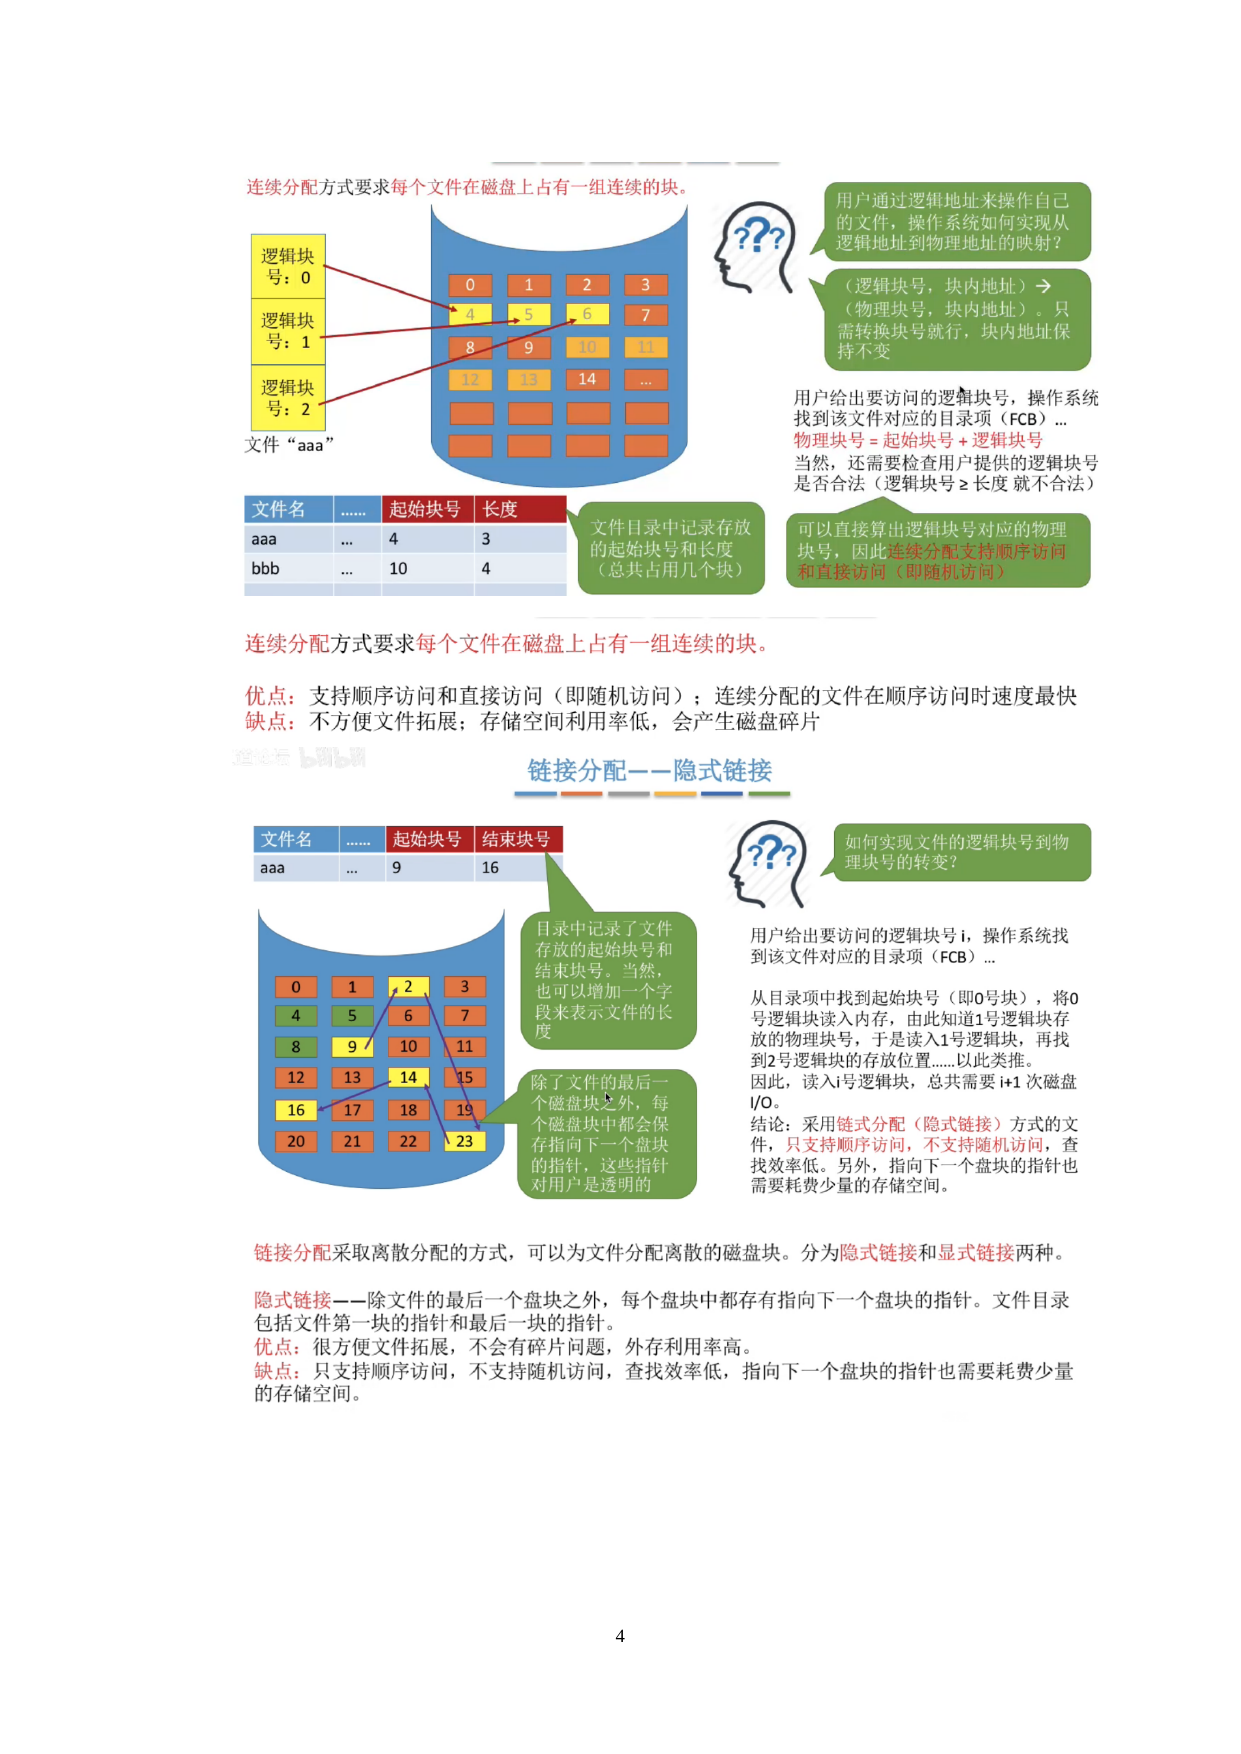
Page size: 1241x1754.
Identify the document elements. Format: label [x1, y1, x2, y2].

picture [232, 1234, 1098, 1422]
picture [232, 617, 1098, 739]
picture [232, 747, 1099, 1207]
picture [232, 162, 1099, 596]
